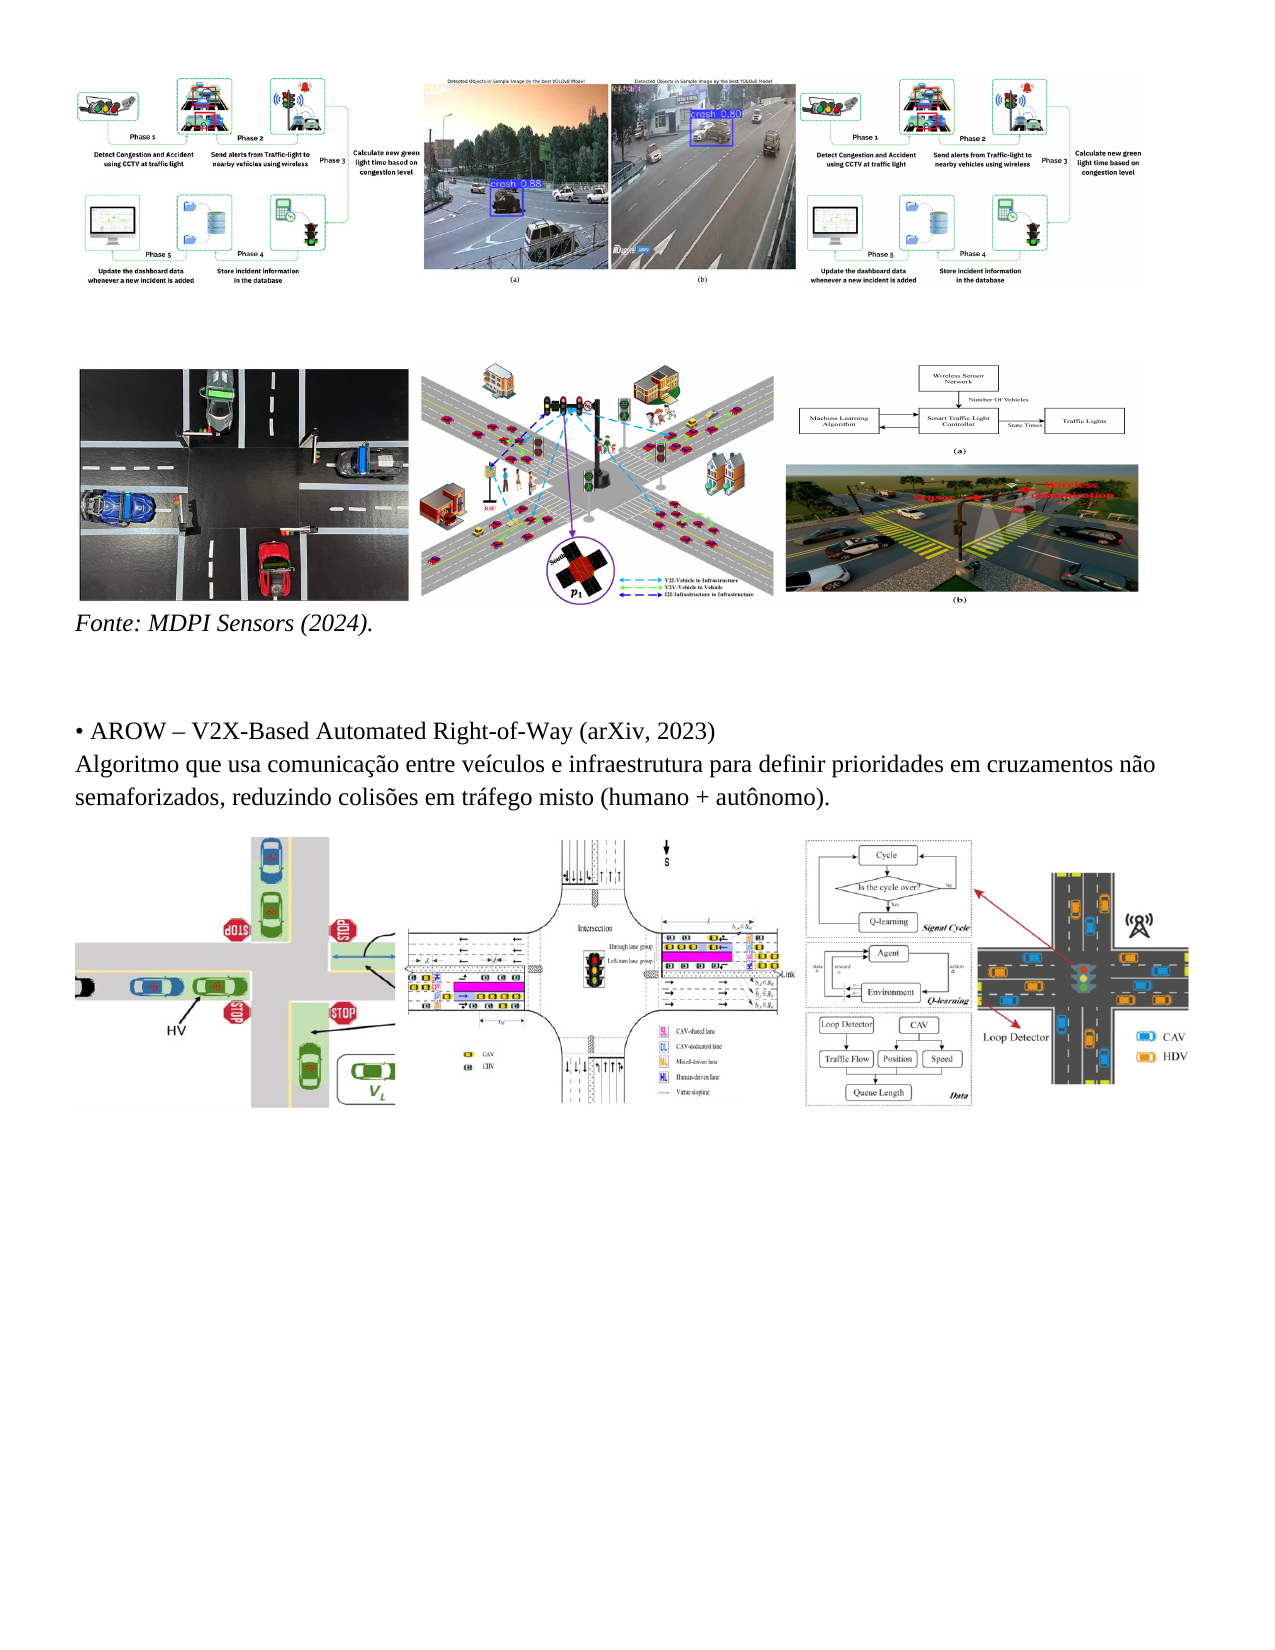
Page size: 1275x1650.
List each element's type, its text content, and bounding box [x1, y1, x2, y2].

picture [75, 837, 396, 1108]
picture [781, 363, 1142, 605]
picture [401, 836, 797, 1108]
text • AROW – V2X-Based Automated Right-of-Way (arXiv, 2023) Algoritmo que usa comunicação entre veículos e infraestrutura para definir prioridades em cruzamentos não semaforizados, reduzindo colisões em tráfego misto (humano + autônomo). [75, 716, 1200, 811]
picture [419, 363, 775, 605]
picture [75, 75, 1143, 285]
picture [75, 365, 413, 605]
picture [803, 837, 1191, 1108]
